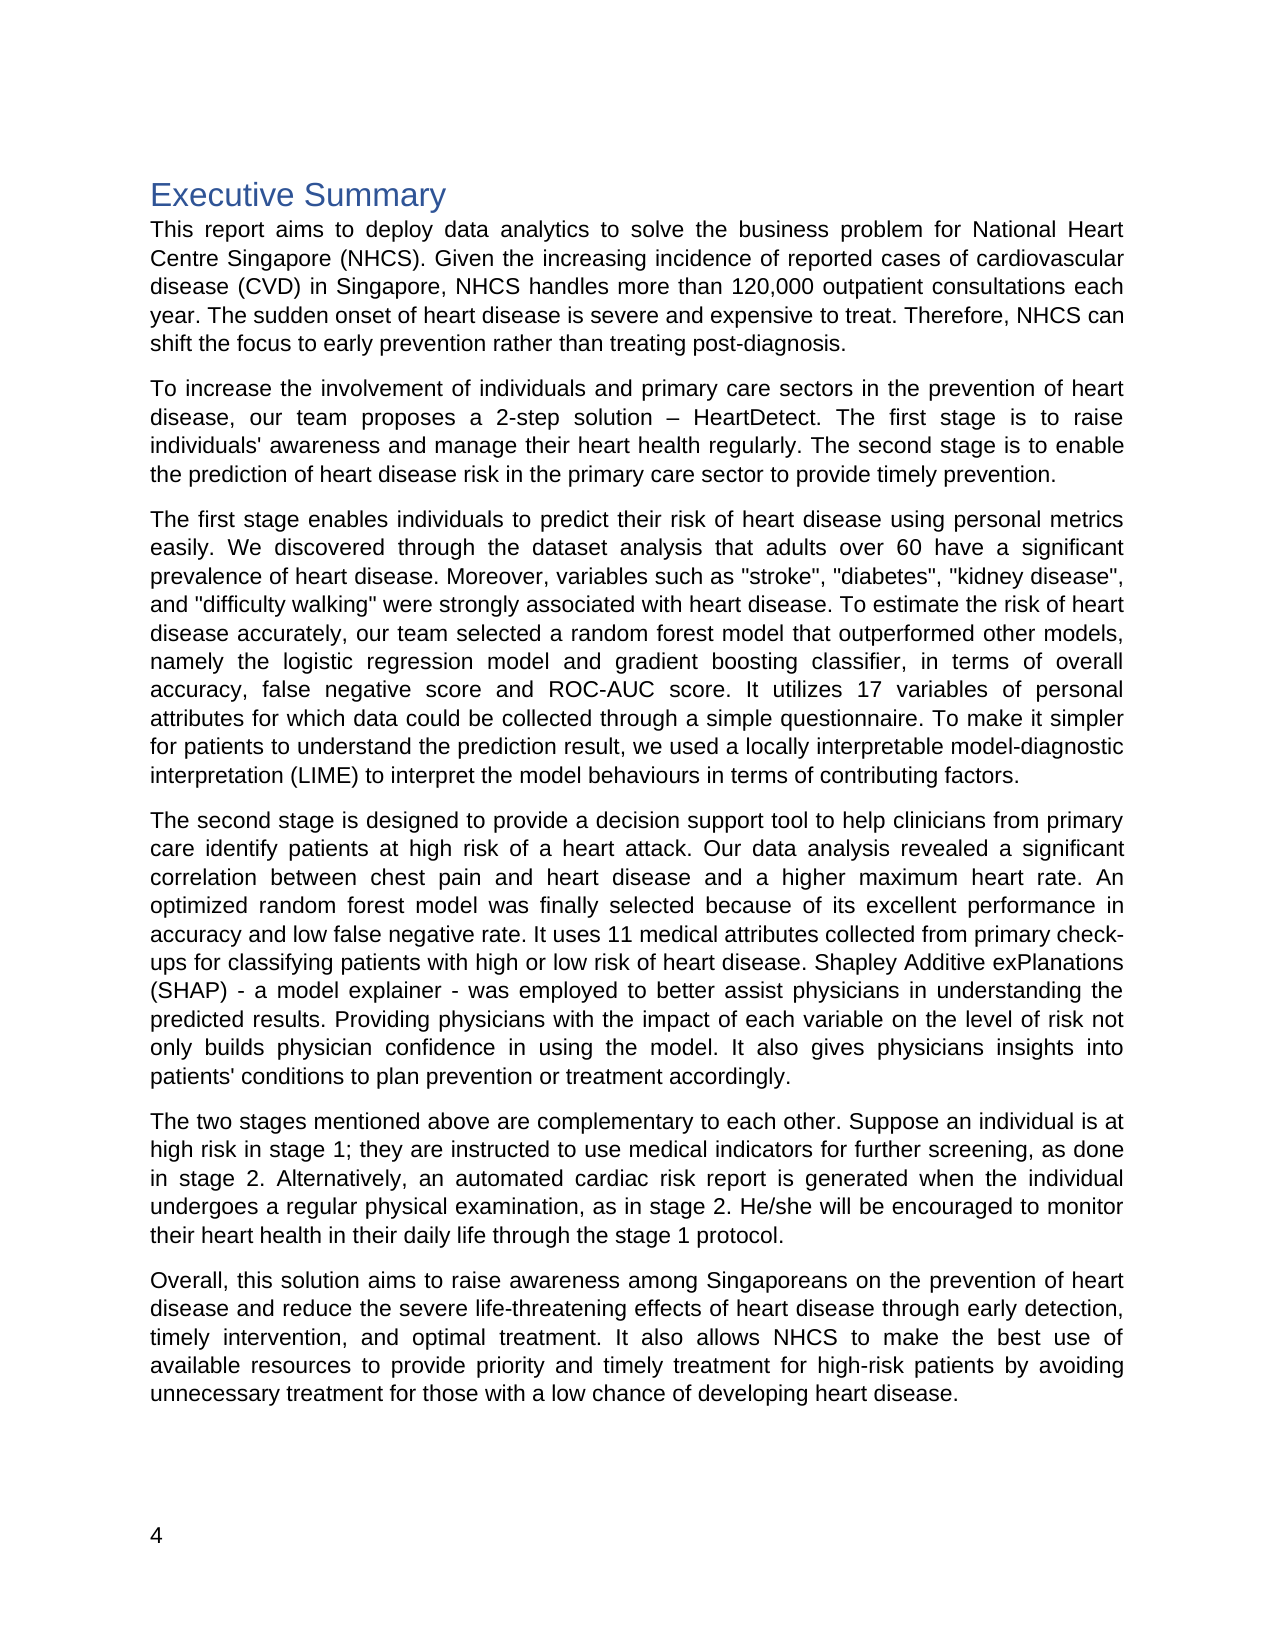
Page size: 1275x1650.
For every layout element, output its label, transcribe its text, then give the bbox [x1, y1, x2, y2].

text Overall, this solution aims to raise awareness among Singaporeans on the prevention of heart disease and reduce the severe life-threatening effects of heart disease through early detection, timely intervention, and optimal treatment. It also allows NHCS to make the best use of available resources to provide priority and timely treatment for high-risk patients by avoiding unnecessary treatment for those with a low chance of developing heart disease. [150, 1267, 1125, 1407]
text The two stages mentioned above are complementary to each other. Suppose an individual is at high risk in stage 1; they are instructed to use medical indicators for further screening, as done in stage 2. Alternatively, an automated cardiac risk report is generated when the individual undergoes a regular physical examination, as in stage 2. He/she will be encouraged to monitor their heart health in their daily life through the stage 1 protocol. [150, 1108, 1125, 1248]
subtitle Executive Summary [150, 175, 1125, 213]
text To increase the involvement of individuals and primary care sectors in the prevention of heart disease, our team proposes a 2-step solution – HeartDetect. The first stage is to raise individuals' awareness and manage their heart health regularly. The second stage is to enable the prediction of heart disease risk in the primary care sector to provide timely prevention. [150, 375, 1125, 487]
text The second stage is designed to provide a decision support tool to help clinicians from primary care identify patients at high risk of a heart attack. Our data analysis revealed a significant correlation between chest pain and heart disease and a higher maximum heart rate. An optimized random forest model was finally selected because of its excellent performance in accuracy and low false negative rate. It uses 11 medical attributes collected from primary check-ups for classifying patients with high or low risk of heart disease. Shapley Additive exPlanations (SHAP) - a model explainer - was employed to better assist physicians in understanding the predicted results. Providing physicians with the impact of each variable on the level of risk not only builds physician confidence in using the model. It also gives physicians insights into patients' conditions to plan prevention or treatment accordingly. [150, 807, 1125, 1089]
text The first stage enables individuals to predict their risk of heart disease using personal metrics easily. We discovered through the dataset analysis that adults over 60 have a significant prevalence of heart disease. Moreover, variables such as "stroke", "diabetes", "kidney disease", and "difficulty walking" were strongly associated with heart disease. To estimate the risk of heart disease accurately, our team selected a random forest model that outperformed other models, namely the logistic regression model and gradient boosting classifier, in terms of overall accuracy, false negative score and ROC-AUC score. It utilizes 17 variables of personal attributes for which data could be collected through a simple questionnaire. To make it simpler for patients to understand the prediction result, we used a locally interpretable model-diagnostic interpretation (LIME) to interpret the model behaviours in terms of contributing factors. [150, 506, 1125, 788]
text This report aims to deploy data analytics to solve the business problem for National Heart Centre Singapore (NHCS). Given the increasing incidence of reported cases of cardiovascular disease (CVD) in Singapore, NHCS handles more than 120,000 outpatient consultations each year. The sudden onset of heart disease is severe and expensive to treat. Therefore, NHCS can shift the focus to early prevention rather than treating post-diagnosis. [150, 216, 1125, 357]
